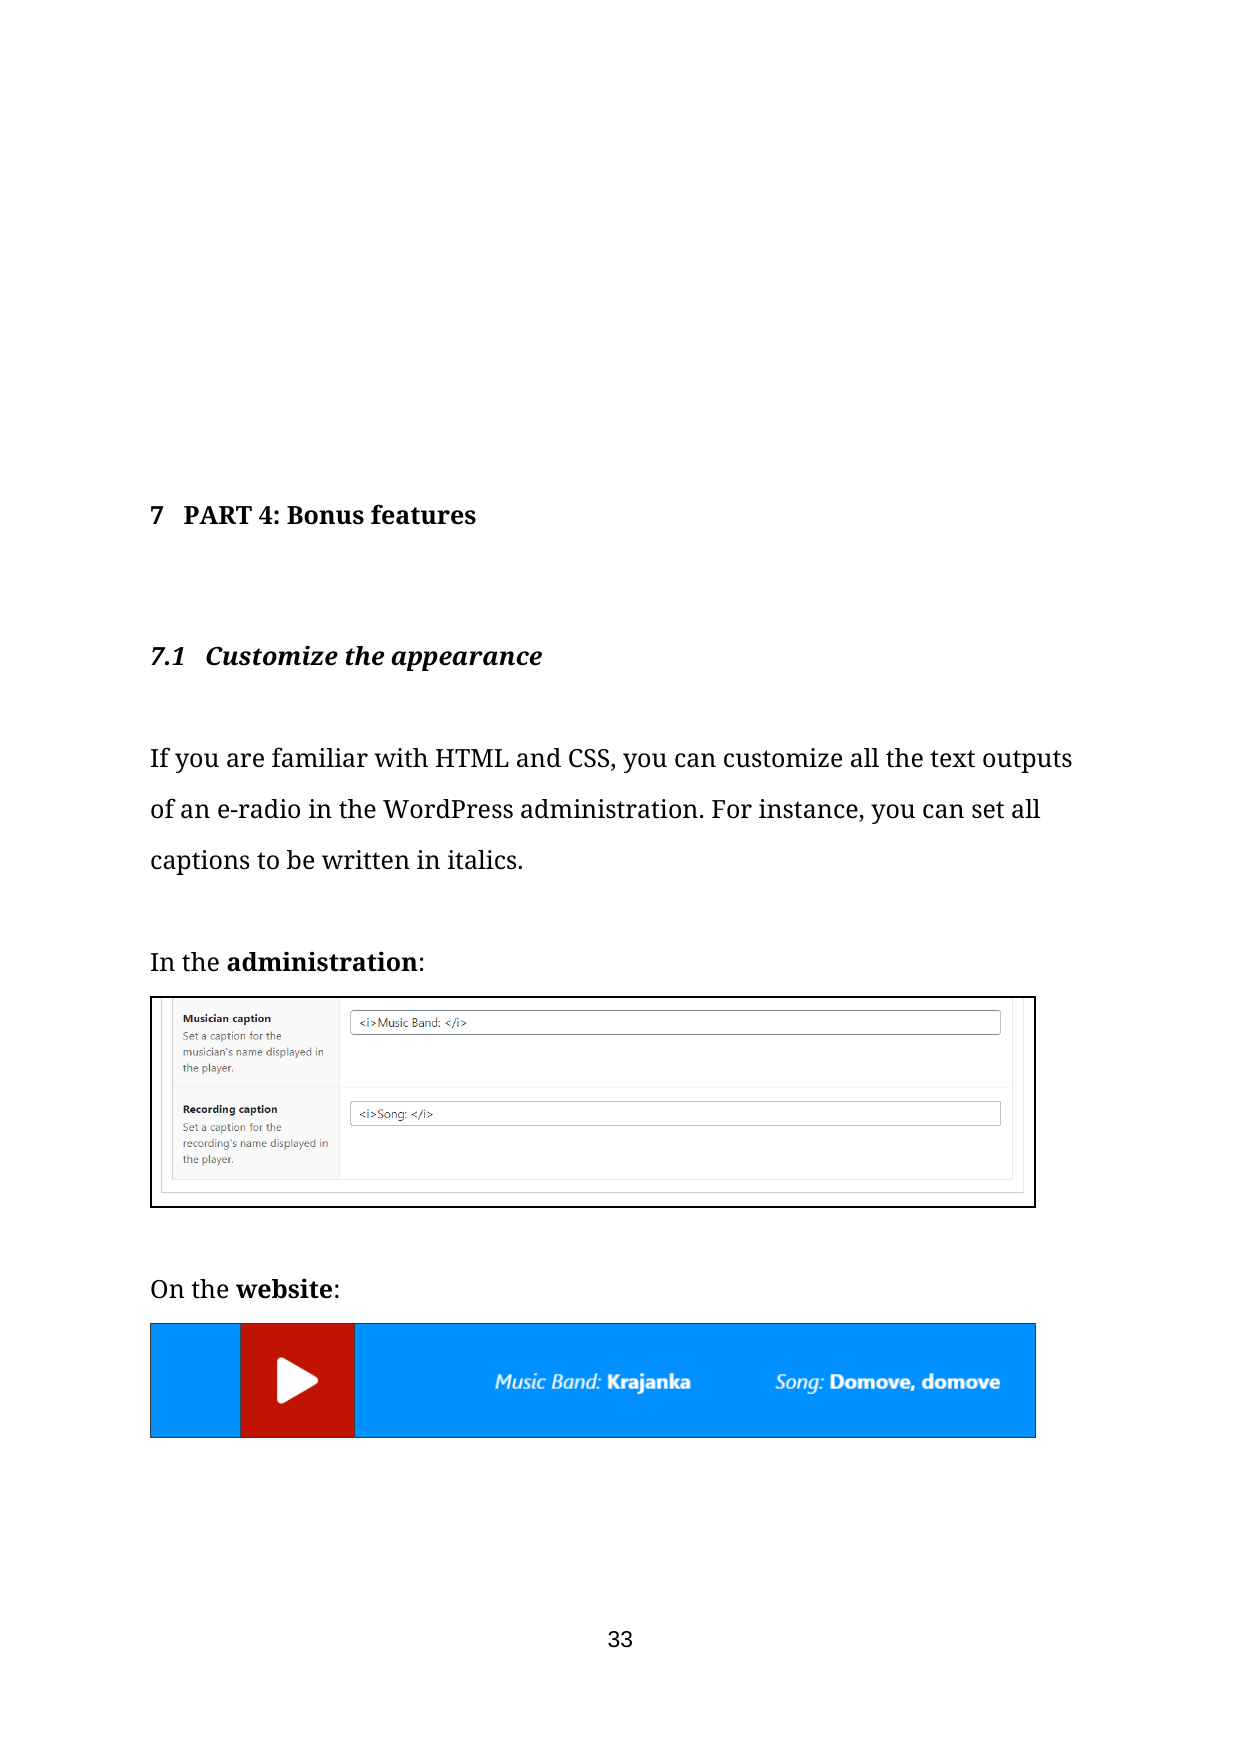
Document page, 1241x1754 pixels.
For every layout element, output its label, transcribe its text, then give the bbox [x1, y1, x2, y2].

subtitle 7.1 Customize the appearance [150, 638, 1090, 672]
subtitle 7 PART 4: Bonus features [150, 498, 1090, 532]
picture [150, 1323, 1036, 1438]
text In the administration: [150, 945, 1090, 979]
picture [152, 998, 1034, 1206]
text If you are familiar with HTML and CSS, you can customize all the text outputs of an e-radio in the WordPress administration. For instance, you can set all captions to be written in italics. [150, 741, 1090, 877]
text On the website: [150, 1272, 1090, 1306]
